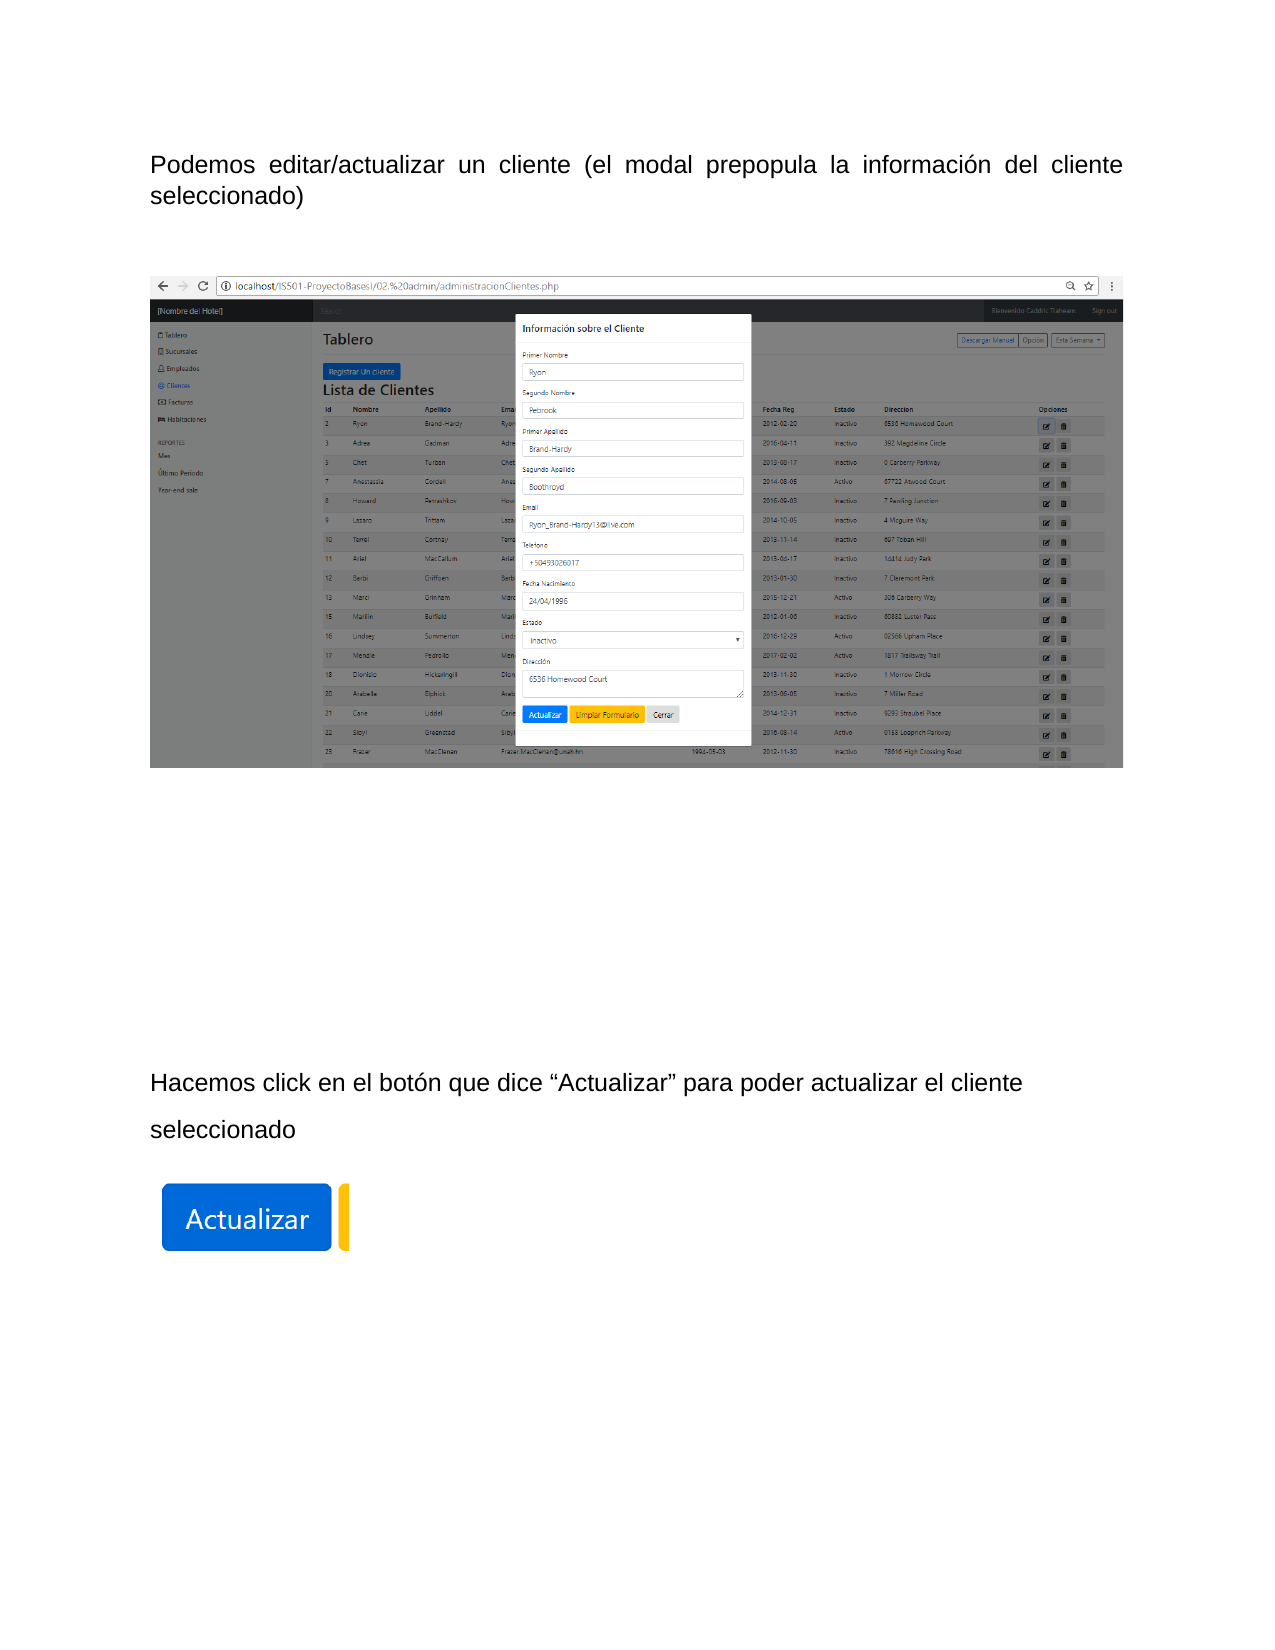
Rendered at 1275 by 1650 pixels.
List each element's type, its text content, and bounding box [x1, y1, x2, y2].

picture [150, 276, 1124, 768]
list seleccionado [150, 1115, 1125, 1144]
picture [150, 1162, 350, 1274]
list Hacemos click en el botón que dice “Actualizar” para poder actualizar el cliente [150, 1067, 1125, 1096]
list Podemos editar/actualizar un cliente (el modal prepopula la información del cliente seleccionado) [150, 150, 1125, 210]
